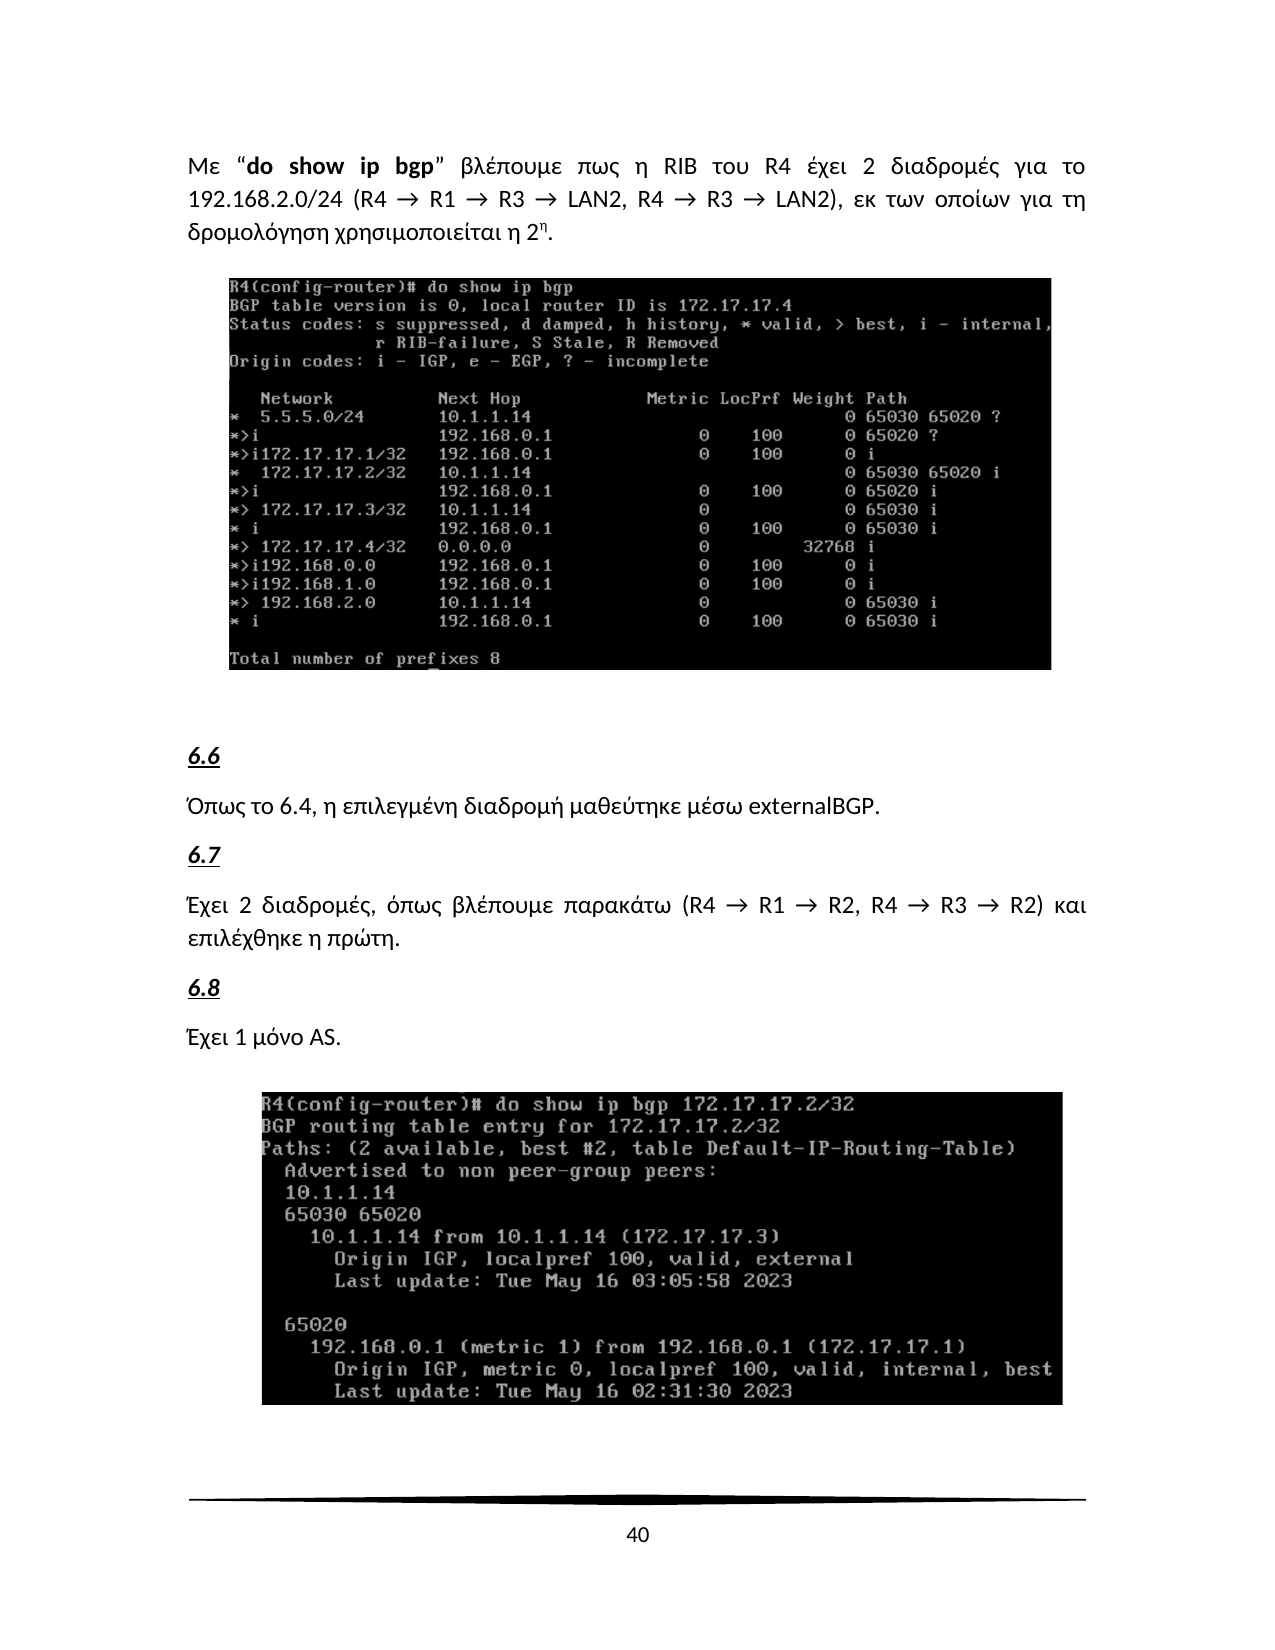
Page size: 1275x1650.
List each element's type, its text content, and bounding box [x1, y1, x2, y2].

text Με “do show ip bgp” βλέπουμε πως η RIB του R4 έχει 2 διαδρομές για το 192.168.2.0/24 (R4 → R1 → R3 → LAN2, R4 → R3 → LAN2), εκ των οποίων για τη δρομολόγηση χρησιμοποιείται η 2η. [187, 150, 1087, 246]
text Όπως το 6.4, η επιλεγμένη διαδρομή μαθεύτηκε μέσω externalBGP. [187, 790, 1087, 821]
text Έχει 2 διαδρομές, όπως βλέπουμε παρακάτω (R4 → R1 → R2, R4 → R3 → R2) και επιλέχθηκε η πρώτη. [187, 889, 1087, 953]
text Έχει 1 μόνο AS. [187, 1021, 1087, 1052]
text 6.8 [187, 972, 1087, 1002]
text 6.6 [187, 741, 1087, 771]
picture [229, 278, 1052, 670]
picture [261, 1092, 1063, 1405]
text 6.7 [187, 840, 1087, 870]
